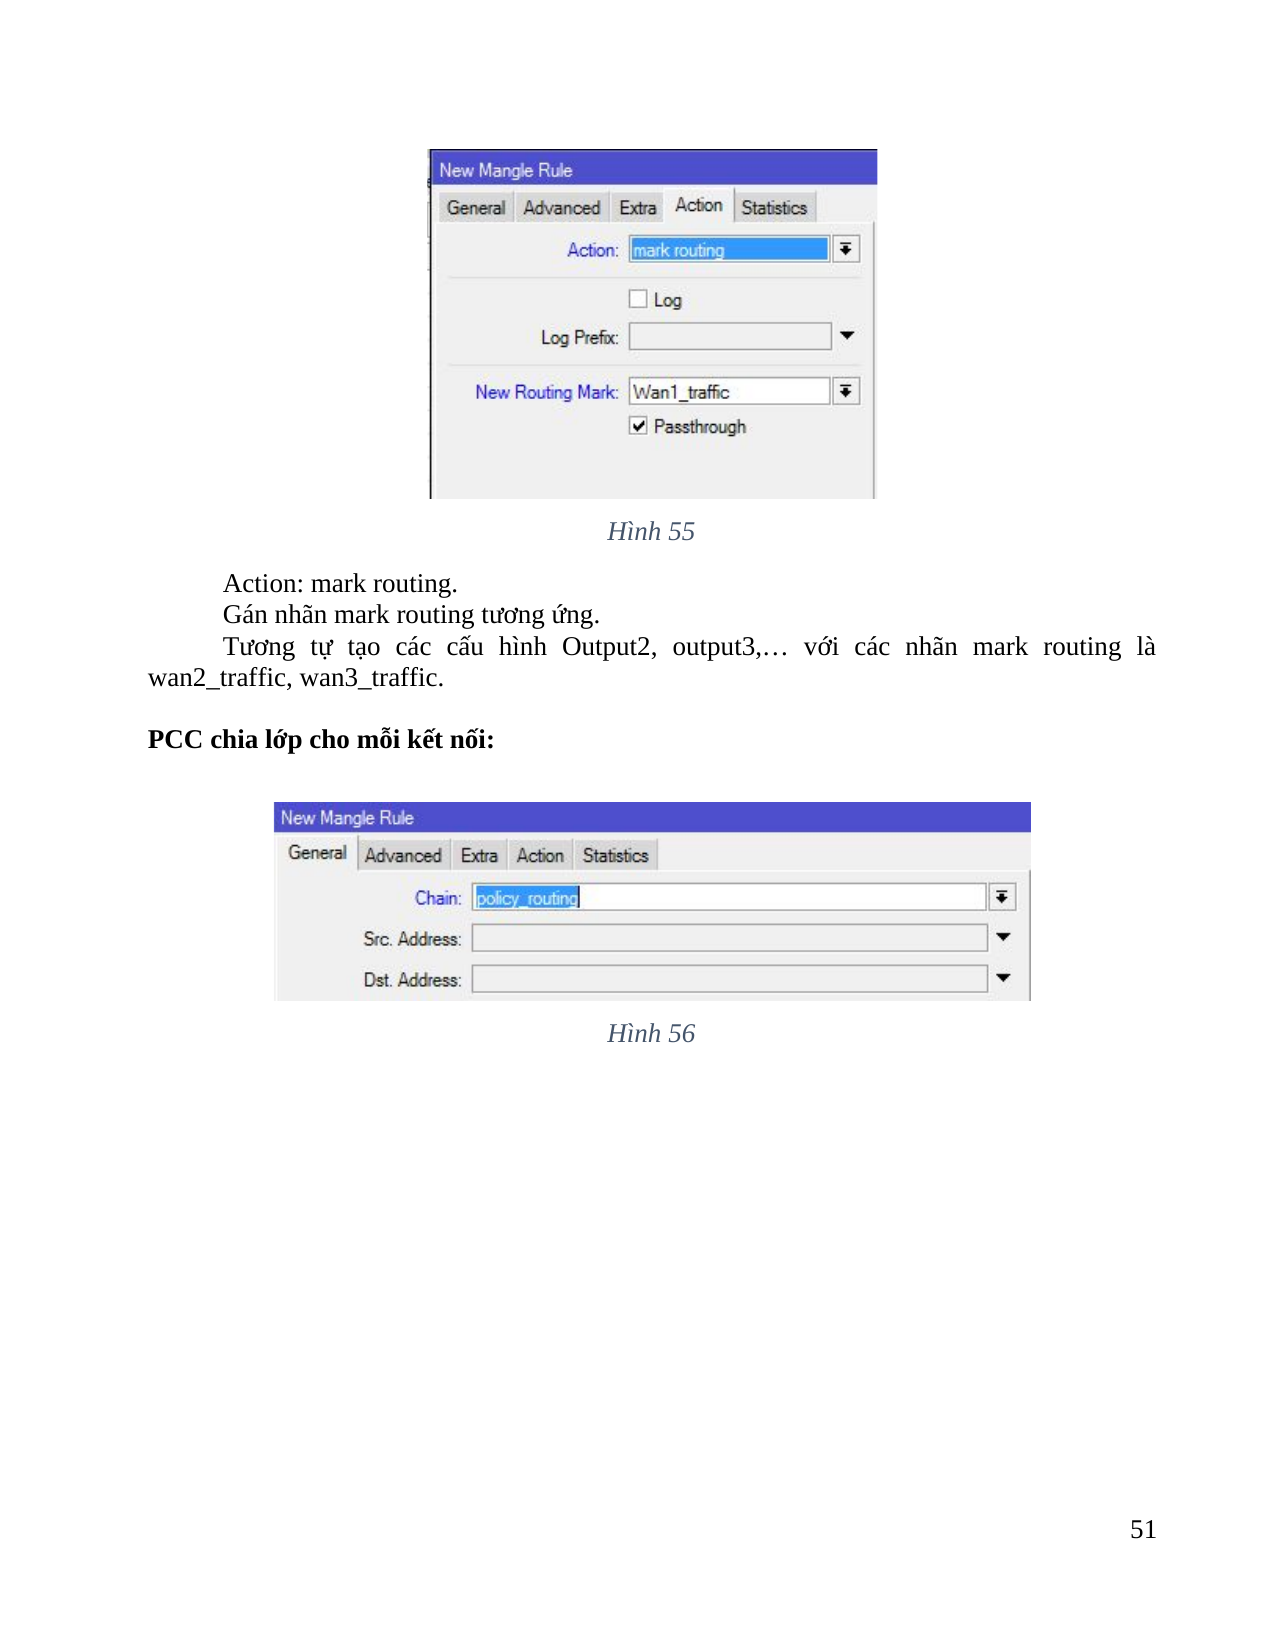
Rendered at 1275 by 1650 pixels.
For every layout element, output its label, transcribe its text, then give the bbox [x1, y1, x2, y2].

text Hình 55 [148, 515, 1157, 547]
text Action: mark routing. Gán nhãn mark routing tương ứng. Tương tự tạo các cấu hình Output2, output3,… với các nhãn mark routing là wan2_traffic, wan3_traffic. PCC chia lớp cho mỗi kết nối: [148, 661, 1157, 754]
picture [427, 149, 878, 499]
text Hình 56 [148, 1017, 1157, 1048]
picture [273, 802, 1031, 1001]
text Action: mark routing. Gán nhãn mark routing tương ứng. Tương tự tạo các cấu hình Output2, output3,… với các nhãn mark routing là wan2_traffic, wan3_traffic. PCC chia lớp cho mỗi kết nối: [148, 567, 1157, 661]
